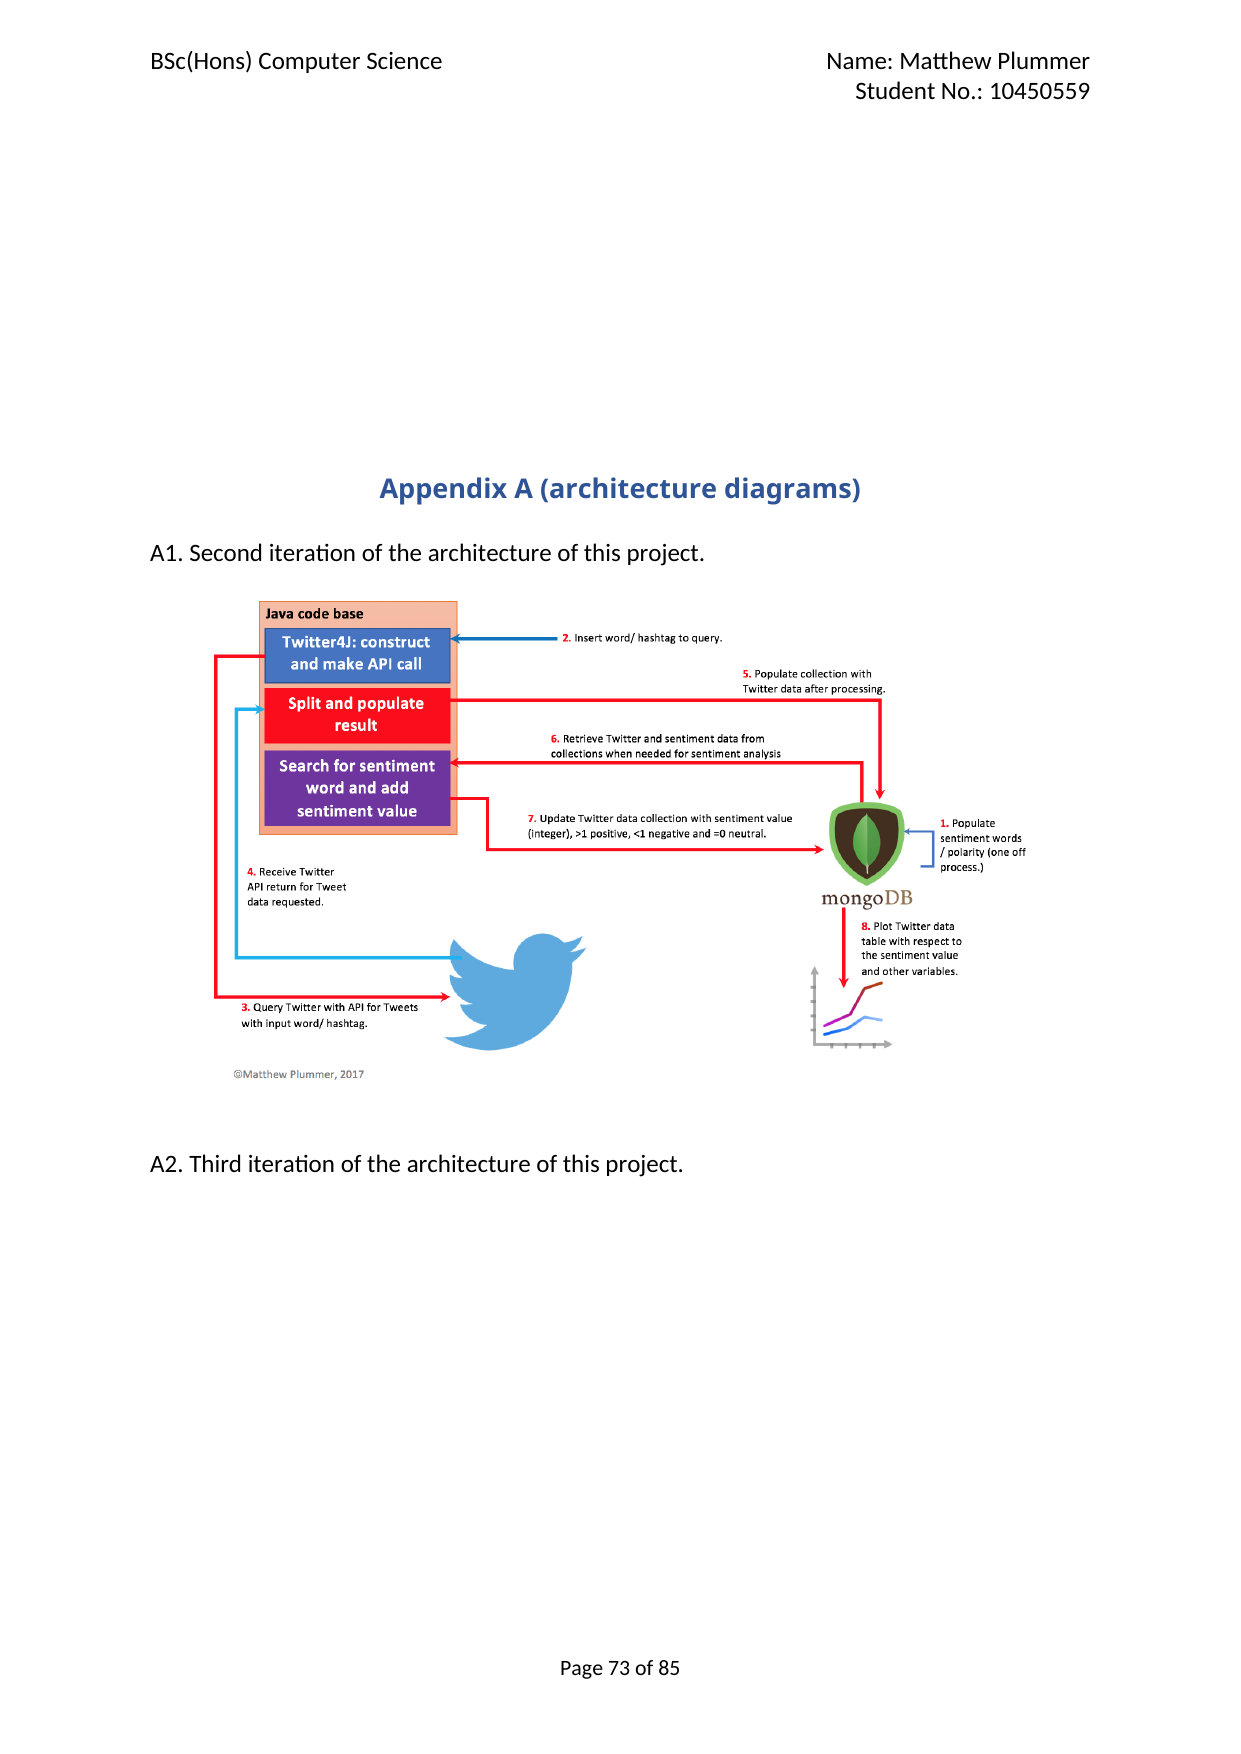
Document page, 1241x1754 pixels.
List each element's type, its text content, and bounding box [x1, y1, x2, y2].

picture [202, 581, 1027, 1081]
text A1. Second iteration of the architecture of this project. [150, 537, 1090, 568]
text A2. Third iteration of the architecture of this project. [150, 1148, 1090, 1178]
subtitle Appendix A (architecture diagrams) [150, 470, 1090, 507]
